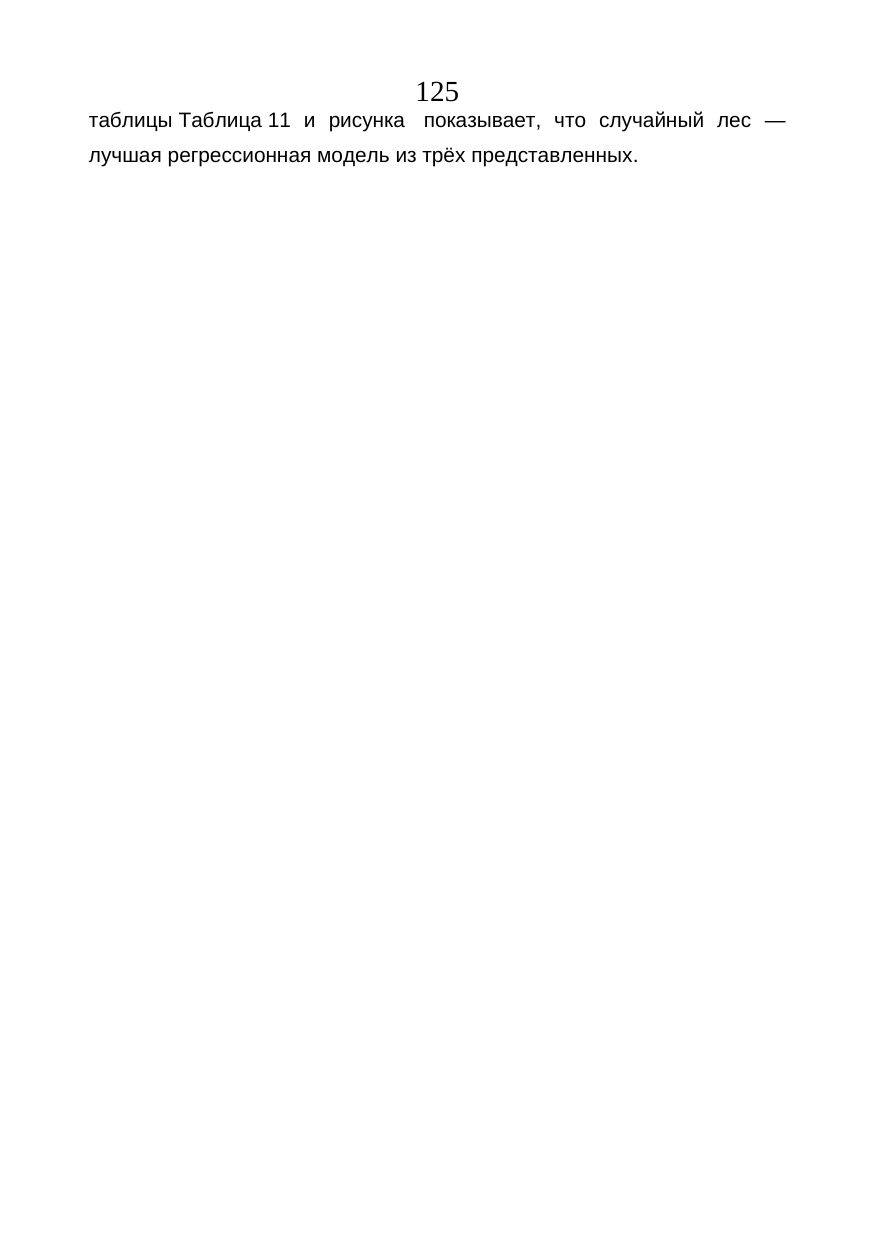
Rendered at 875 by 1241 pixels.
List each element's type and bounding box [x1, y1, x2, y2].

text [89, 107, 785, 167]
